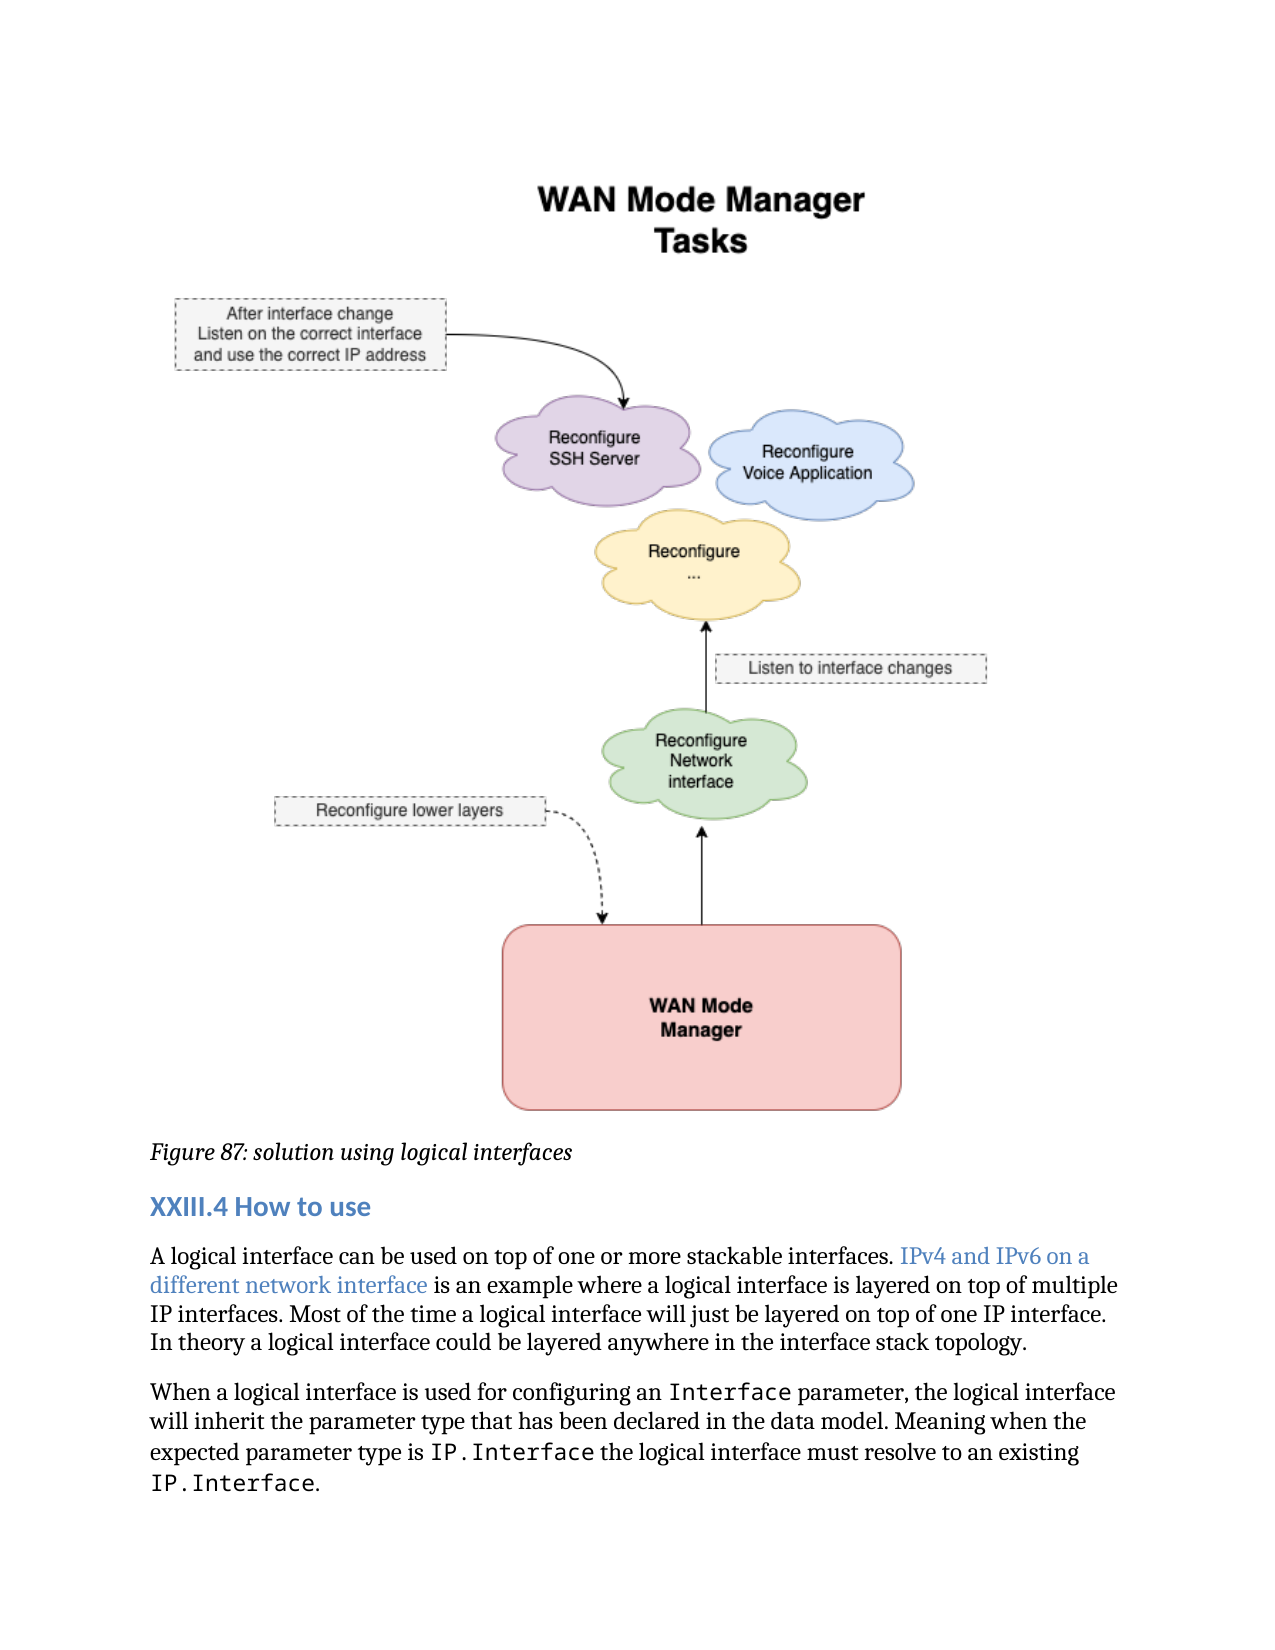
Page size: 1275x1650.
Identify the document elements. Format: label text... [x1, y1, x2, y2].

text When a logical interface is used for configuring an Interface parameter, the logical interface will inherit the parameter type that has been declared in the data model. Meaning when the expected parameter type is IP.Interface the logical interface must resolve to an existing IP.Interface. [150, 1376, 1125, 1498]
text A logical interface can be used on top of one or more stackable interfaces. IPv4 and IPv6 on a different network interface is an example where a logical interface is layered on top of multiple IP interfaces. Most of the time a logical interface will just be layered on top of one IP interface. In theory a logical interface could be layered anywhere in the interface stack topology. [150, 1242, 1125, 1357]
text Figure 87: solution using logical interfaces [150, 1138, 1125, 1167]
picture [168, 150, 1044, 1118]
subtitle XXIII.4 How to use [150, 1188, 1125, 1223]
